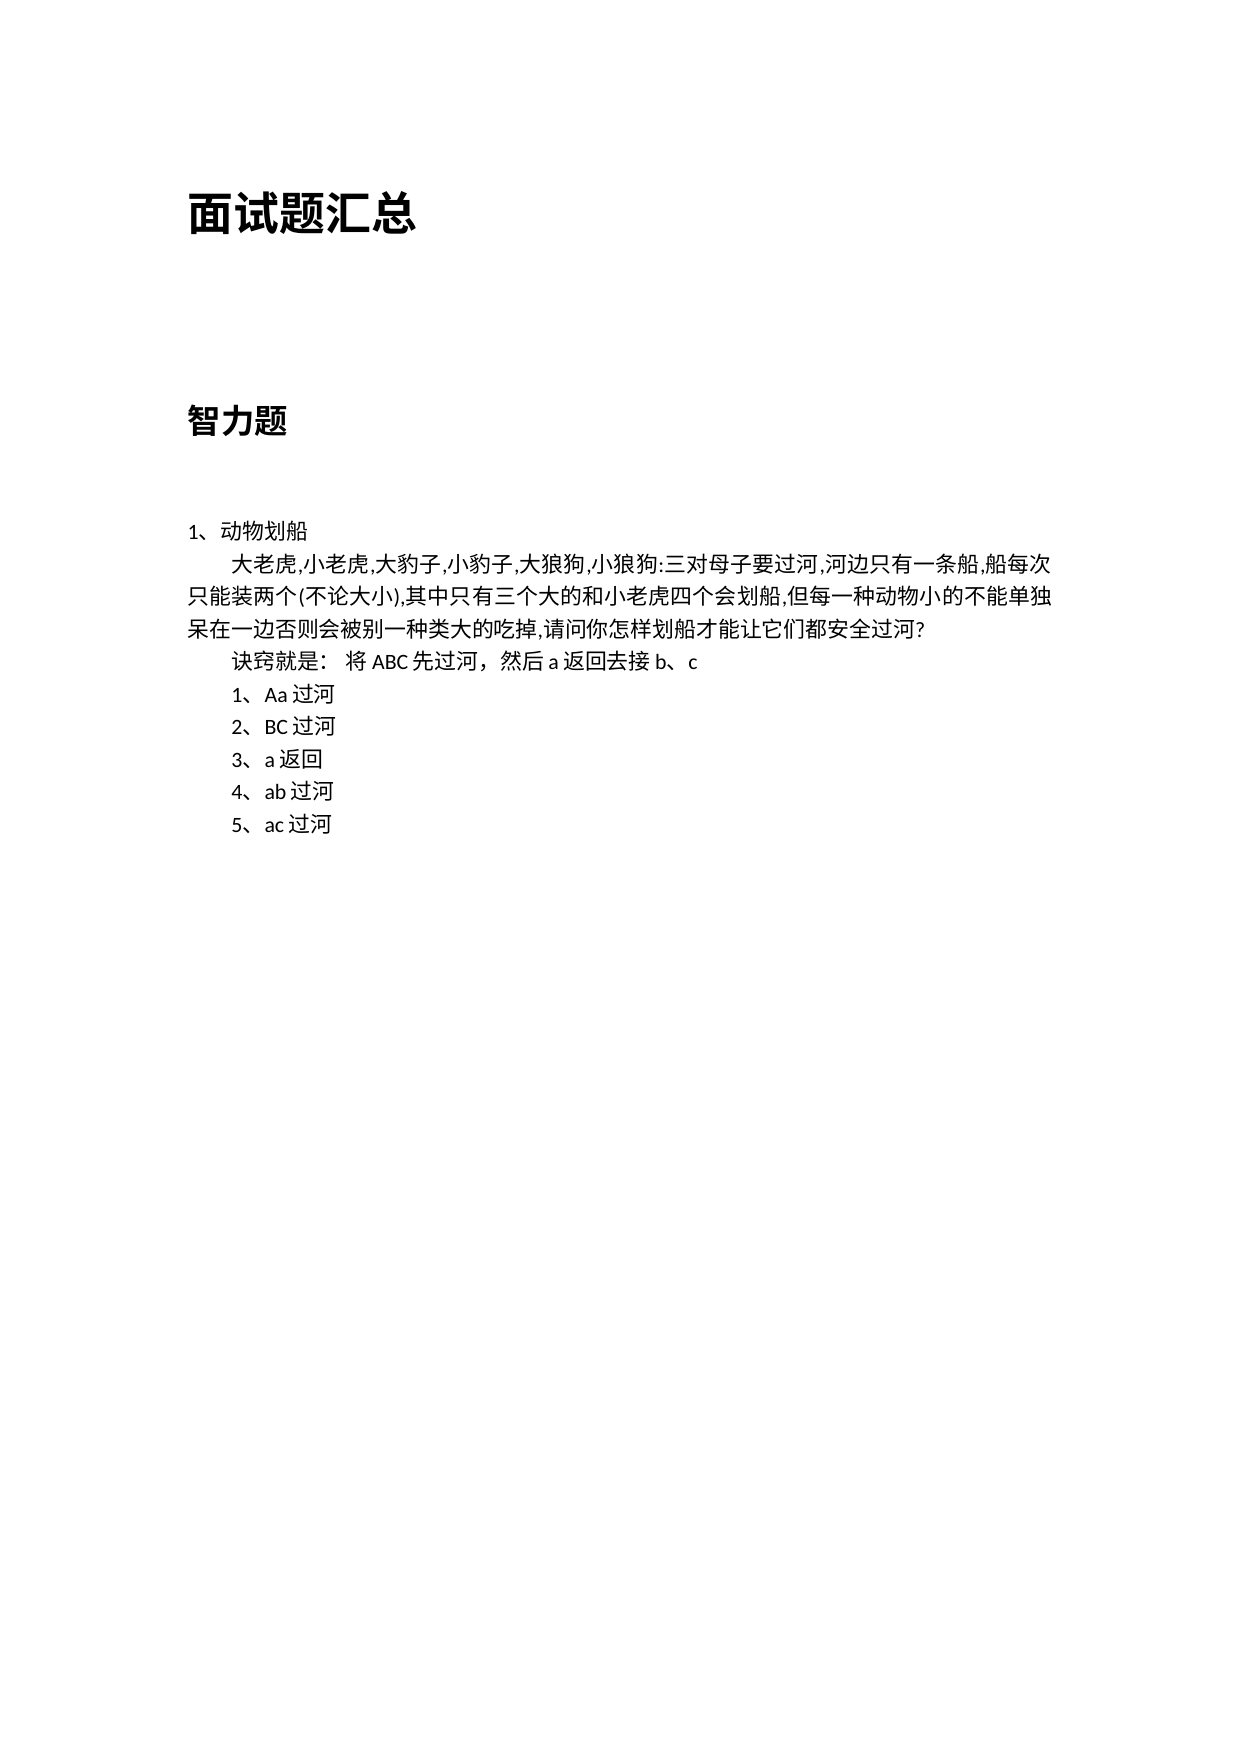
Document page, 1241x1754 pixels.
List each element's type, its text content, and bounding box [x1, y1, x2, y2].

list 动物划船 [187, 514, 1053, 546]
list 诀窍就是： 将ABC先过河，然后a返回去接b、c [187, 644, 1053, 676]
list BC过河 [187, 709, 1053, 741]
subtitle 面试题汇总 [187, 162, 1053, 259]
text 大老虎,小老虎,大豹子,小豹子,大狼狗,小狼狗:三对母子要过河,河边只有一条船,船每次只能装两个(不论大小),其中只有三个大的和小老虎四个会划船,但每一种动物小的不能单独呆在一边否则会被别一种类大的吃掉,请问你怎样划船才能让它们都安全过河? [187, 546, 1053, 644]
list ab过河 [187, 774, 1053, 806]
list Aa过河 [187, 676, 1053, 709]
list a返回 [187, 741, 1053, 774]
list ac过河 [187, 806, 1053, 839]
subtitle 智力题 [187, 387, 1053, 452]
